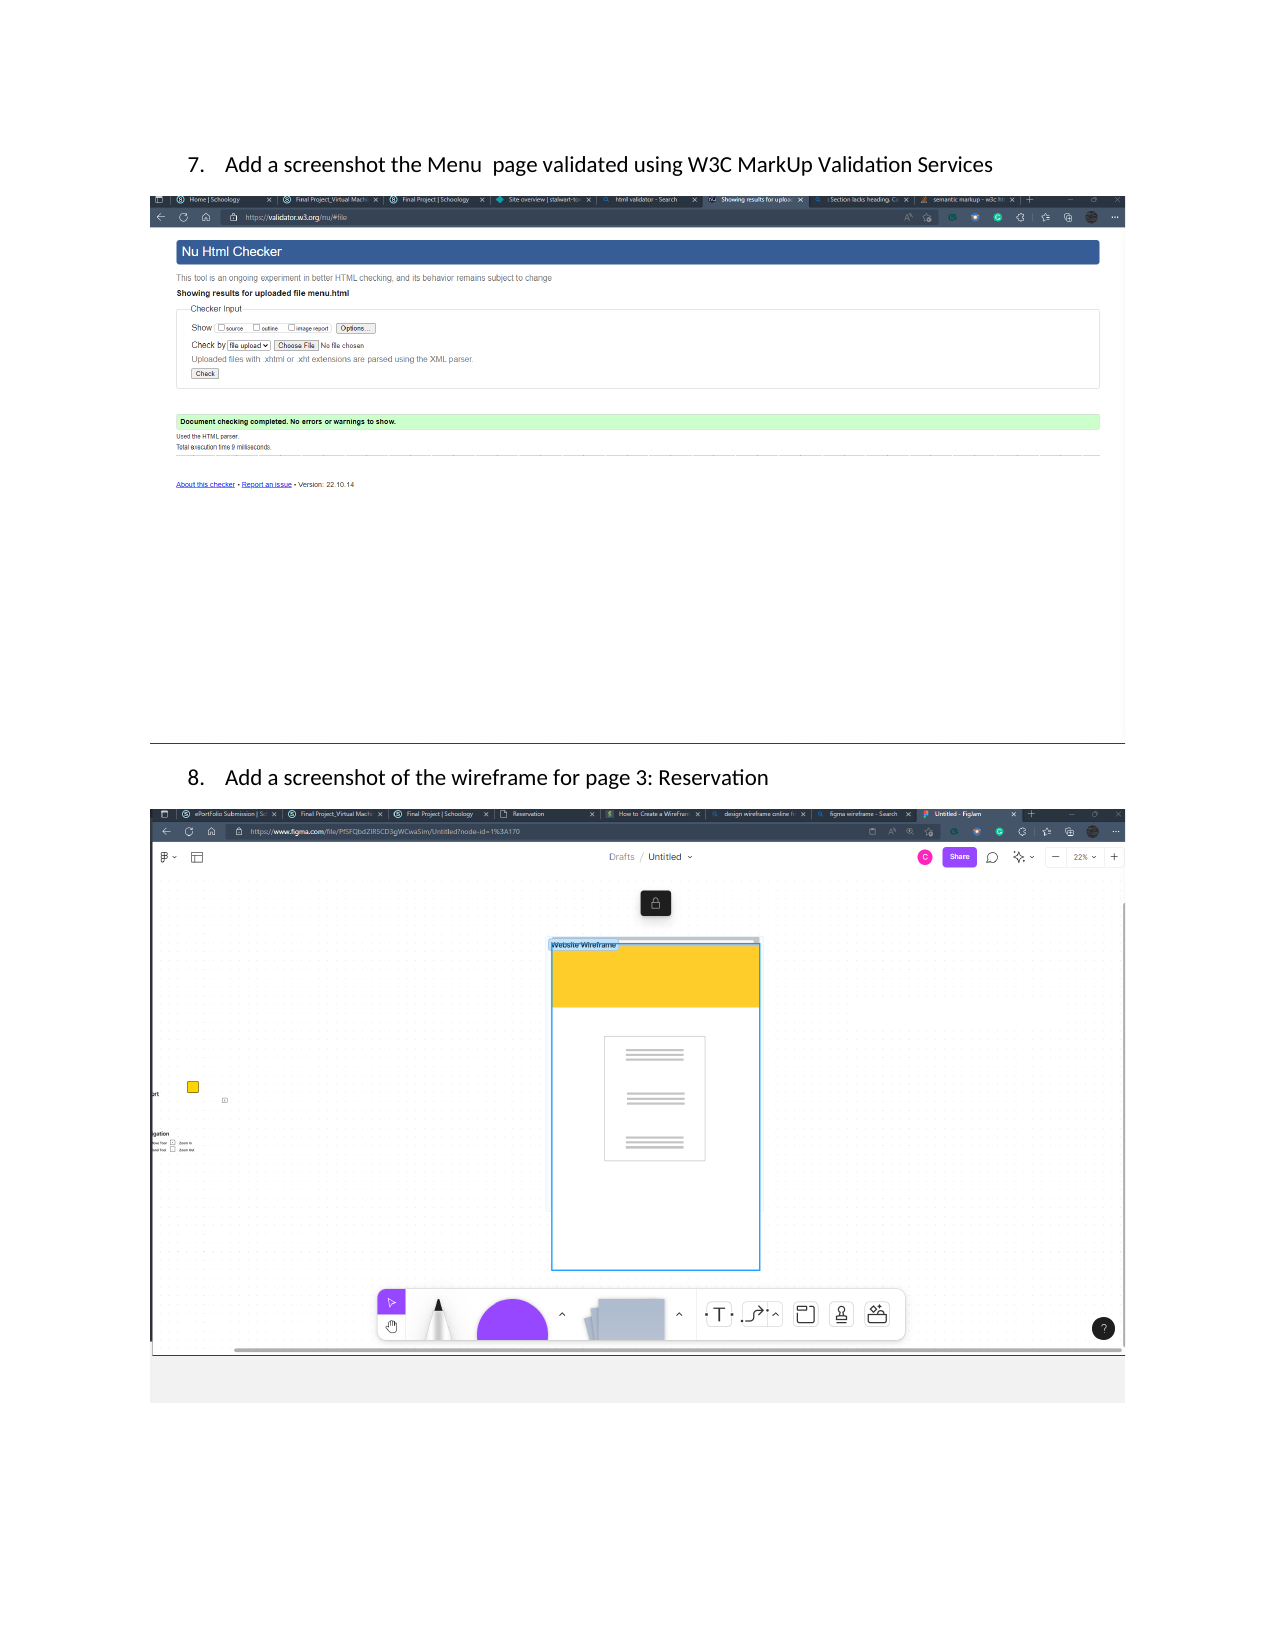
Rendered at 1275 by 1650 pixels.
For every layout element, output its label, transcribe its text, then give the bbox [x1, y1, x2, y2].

picture [150, 196, 1125, 744]
list Add a screenshot the Menu page validated using W3C MarkUp Validation Services [187, 150, 1125, 178]
picture [150, 809, 1125, 1356]
list Add a screenshot of the wireframe for page 3: Reservation [187, 763, 1125, 791]
